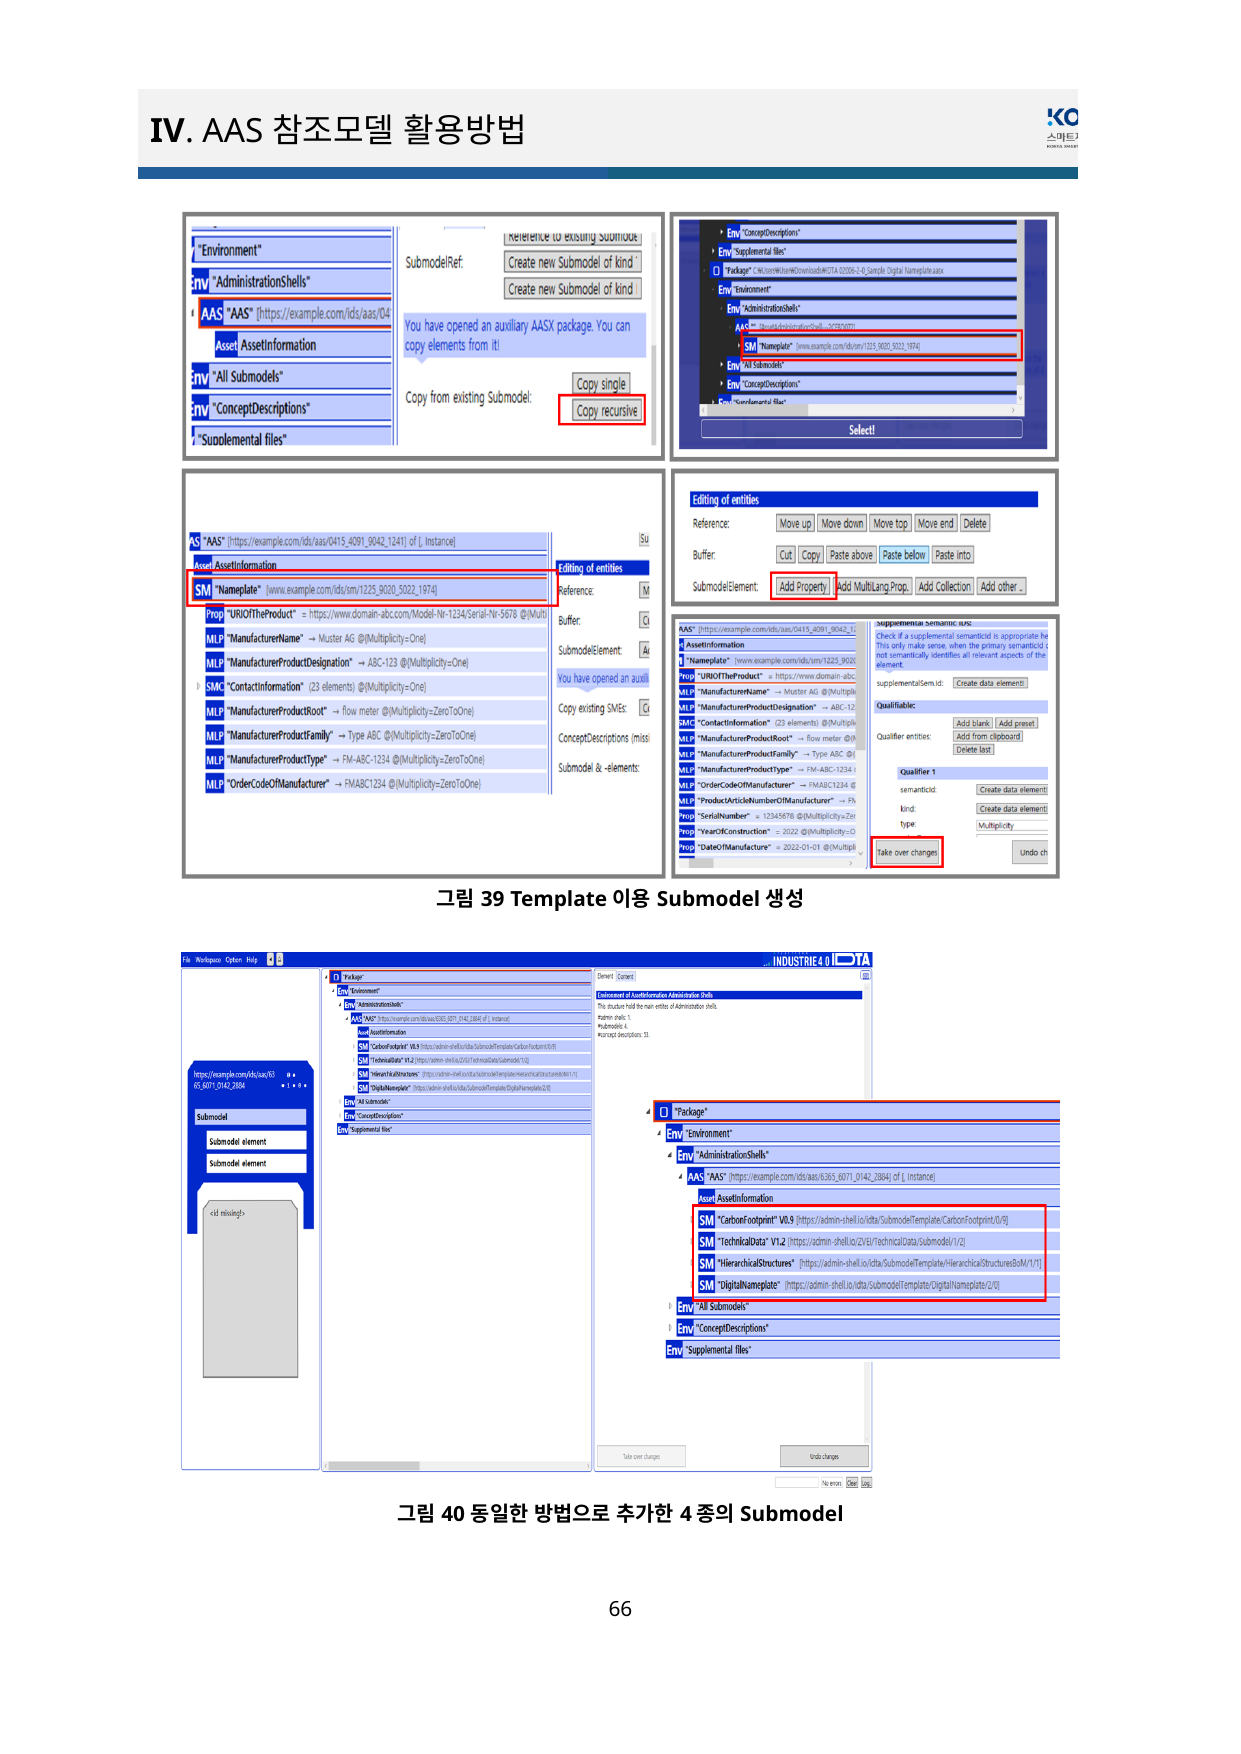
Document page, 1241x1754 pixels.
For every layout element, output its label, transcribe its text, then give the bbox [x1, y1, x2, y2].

picture [177, 941, 1064, 1498]
picture [1047, 108, 1079, 148]
picture [177, 207, 1064, 883]
